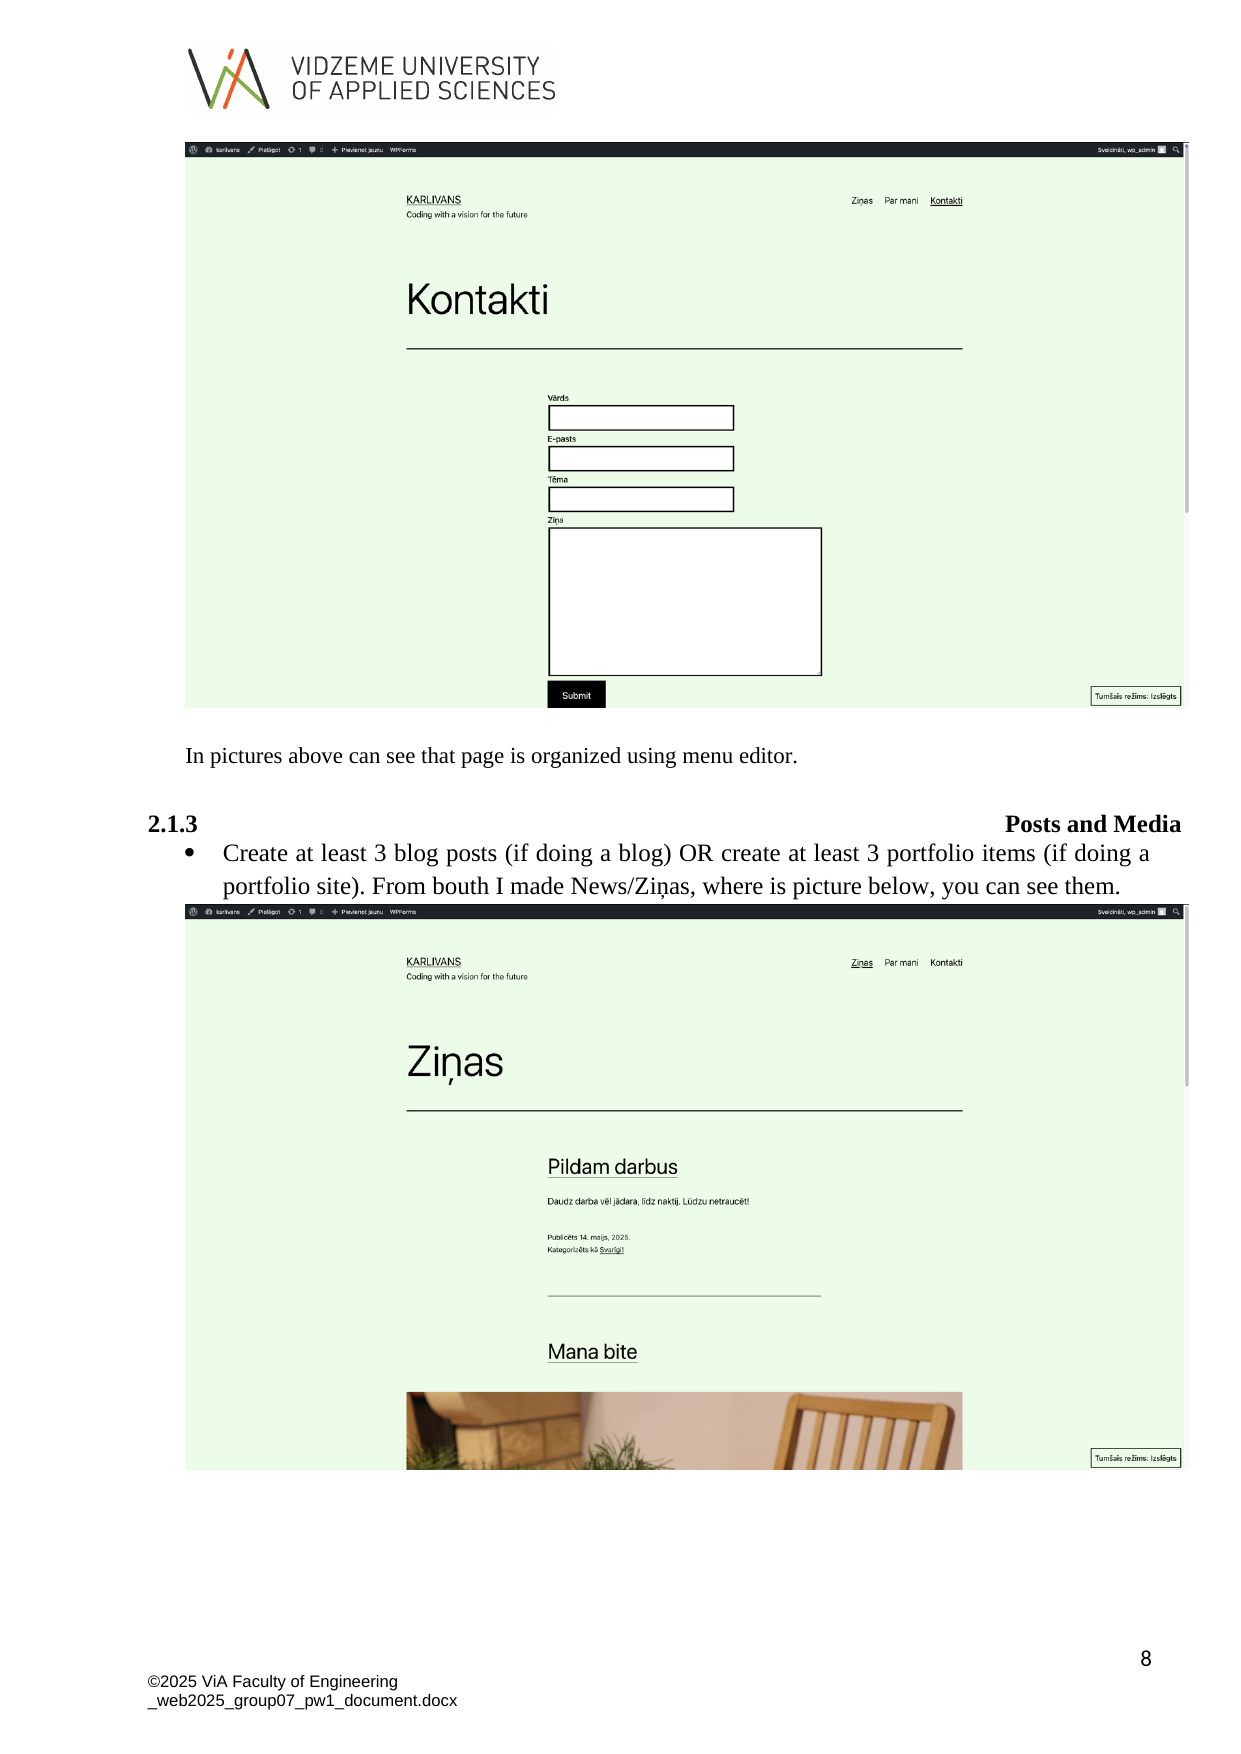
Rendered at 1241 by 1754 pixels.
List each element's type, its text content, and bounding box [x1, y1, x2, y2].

list Create at least 3 blog posts (if doing a blog) OR create at least 3 portfolio items (if doing a portfolio site). From bouth I made News/Ziņas, where is picture below, you can see them. [185, 838, 1152, 900]
text In pictures above can see that page is organized using menu editor. [185, 742, 1152, 768]
picture [188, 44, 556, 115]
picture [185, 142, 1190, 708]
picture [185, 904, 1190, 1470]
subtitle Posts and Media [148, 809, 1152, 838]
